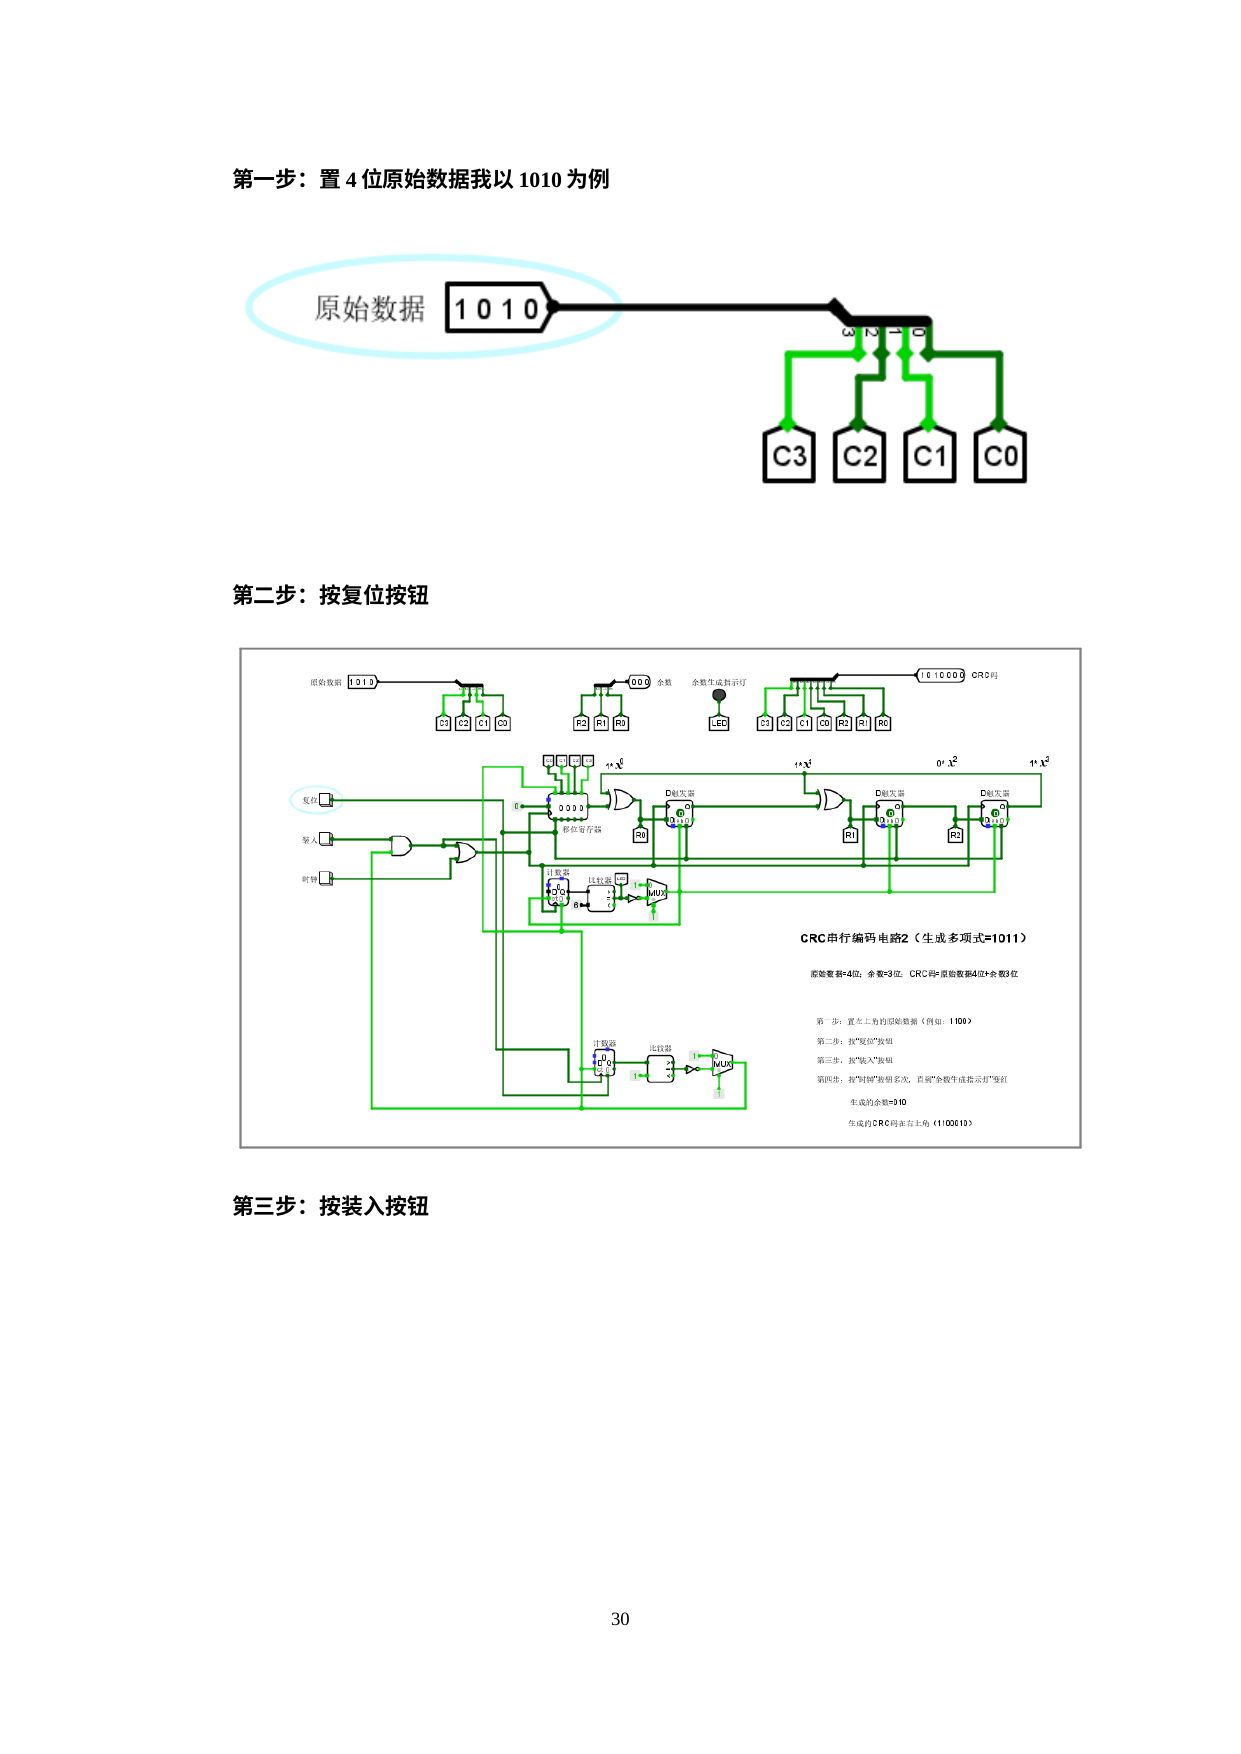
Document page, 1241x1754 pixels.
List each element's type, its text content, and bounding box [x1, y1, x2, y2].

text 第三步：按装入按钮 [232, 1189, 1053, 1221]
text 第一步：置4位原始数据我以1010为例 [232, 162, 1053, 194]
picture [231, 224, 1035, 521]
picture [231, 640, 1097, 1160]
text 第二步：按复位按钮 [232, 578, 1053, 610]
